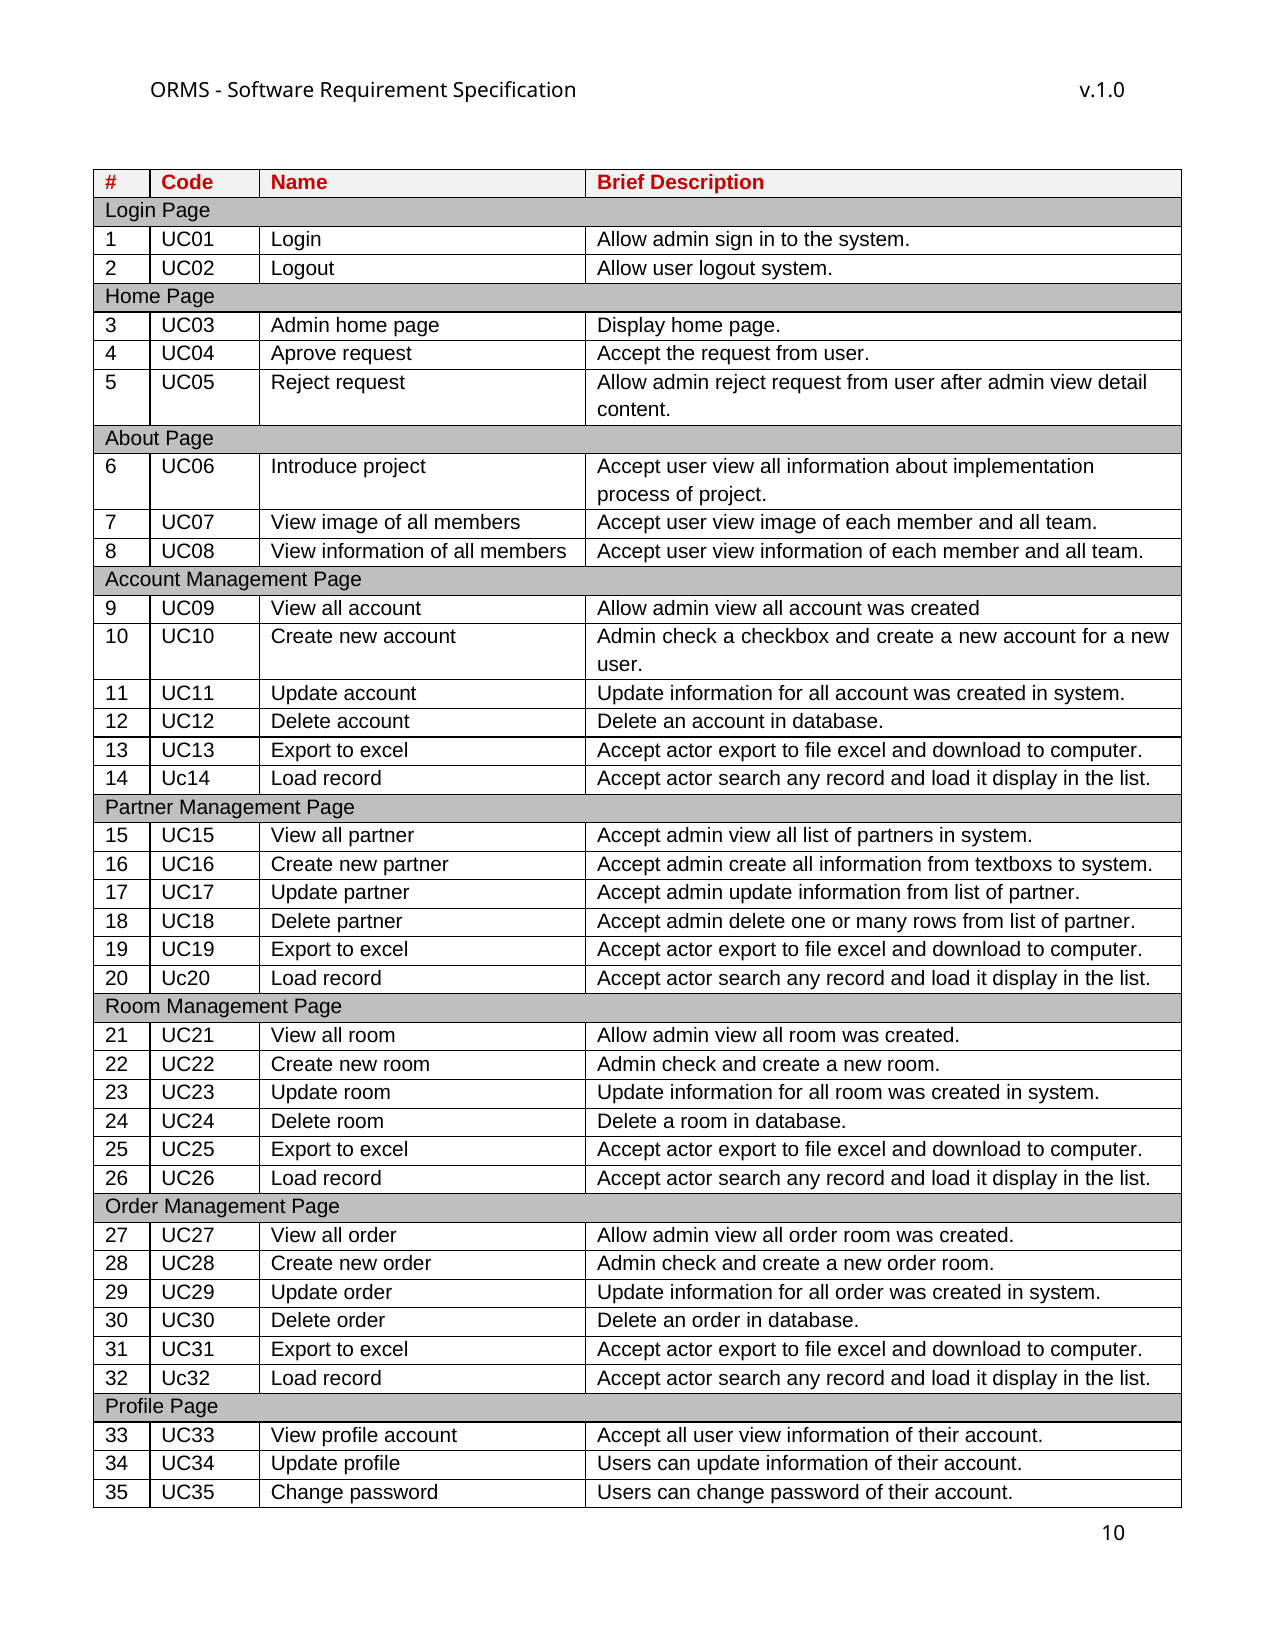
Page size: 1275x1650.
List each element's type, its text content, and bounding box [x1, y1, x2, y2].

table_cell Update information for all room was created in system. [586, 1080, 1181, 1107]
table_cell UC23 [151, 1080, 259, 1107]
table_cell UC31 [151, 1337, 259, 1364]
table_cell Export to excel [260, 738, 585, 765]
table_cell Update information for all account was created in system. [586, 680, 1181, 708]
table_cell UC12 [151, 709, 259, 736]
table_cell 29 [94, 1280, 149, 1307]
table_cell 25 [94, 1137, 149, 1164]
table_cell Display home page. [586, 313, 1181, 340]
table_cell 11 [94, 680, 149, 708]
table_cell Accept admin delete one or many rows from list of partner. [586, 909, 1181, 936]
table_cell Export to excel [260, 1137, 585, 1164]
table_cell 20 [94, 966, 149, 993]
table_cell Accept admin update information from list of partner. [586, 880, 1181, 908]
table_cell Users can change password of their account. [586, 1480, 1181, 1507]
table_cell Accept user view all information about implementation process of project. [586, 454, 1181, 509]
table_cell 24 [94, 1109, 149, 1136]
table_cell Allow user logout system. [586, 255, 1181, 283]
table_cell UC06 [151, 454, 259, 509]
table_cell Partner Management Page [94, 795, 1181, 822]
table_cell UC19 [151, 937, 259, 965]
table_cell Accept all user view information of their account. [586, 1423, 1181, 1450]
table_cell 23 [94, 1080, 149, 1107]
table_cell Update partner [260, 880, 585, 908]
table_cell 26 [94, 1166, 149, 1193]
table_cell Accept admin create all information from textboxs to system. [586, 852, 1181, 879]
table_cell Uc14 [151, 766, 259, 793]
table_cell UC28 [151, 1251, 259, 1279]
table_cell UC33 [151, 1423, 259, 1450]
table_cell UC29 [151, 1280, 259, 1307]
table_cell UC03 [151, 313, 259, 340]
table_cell UC21 [151, 1023, 259, 1050]
table_cell View all room [260, 1023, 585, 1050]
table_cell Accept actor export to file excel and download to computer. [586, 1337, 1181, 1364]
table_cell UC05 [151, 370, 259, 424]
table_cell UC07 [151, 510, 259, 538]
table_cell UC04 [151, 341, 259, 368]
table_cell Logout [260, 255, 585, 283]
table_cell Admin check and create a new order room. [586, 1251, 1181, 1279]
table_cell UC26 [151, 1166, 259, 1193]
table_cell Accept admin view all list of partners in system. [586, 823, 1181, 851]
table_cell Profile Page [94, 1394, 1181, 1421]
table_cell Update information for all order was created in system. [586, 1280, 1181, 1307]
table_cell Load record [260, 766, 585, 793]
table_cell Accept actor export to file excel and download to computer. [586, 937, 1181, 965]
table_cell 15 [94, 823, 149, 851]
table_header Code [151, 170, 259, 197]
table_cell Admin home page [260, 313, 585, 340]
table_cell Create new room [260, 1051, 585, 1079]
table_cell 22 [94, 1051, 149, 1079]
table_cell Delete order [260, 1308, 585, 1336]
table_header # [94, 170, 149, 197]
table_cell Load record [260, 1166, 585, 1193]
table_cell Delete an account in database. [586, 709, 1181, 736]
table_cell View all account [260, 596, 585, 623]
table_cell UC13 [151, 738, 259, 765]
table_cell Delete room [260, 1109, 585, 1136]
table_cell 3 [94, 313, 149, 340]
table_cell Introduce project [260, 454, 585, 509]
table_cell About Page [94, 426, 1181, 453]
table_header Name [260, 170, 585, 197]
table_cell 13 [94, 738, 149, 765]
table_cell UC11 [151, 680, 259, 708]
table_cell Accept user view information of each member and all team. [586, 539, 1181, 566]
table_cell Accept actor export to file excel and download to computer. [586, 1137, 1181, 1164]
table_cell Accept actor search any record and load it display in the list. [586, 766, 1181, 793]
table_cell Allow admin reject request from user after admin view detail content. [586, 370, 1181, 424]
table_cell UC08 [151, 539, 259, 566]
table_cell 10 [94, 624, 149, 679]
table_cell 9 [94, 596, 149, 623]
table_cell View all order [260, 1223, 585, 1250]
table_cell Create new partner [260, 852, 585, 879]
table_cell Create new account [260, 624, 585, 679]
table_cell Export to excel [260, 937, 585, 965]
table_cell 4 [94, 341, 149, 368]
table_cell 8 [94, 539, 149, 566]
table_cell Accept the request from user. [586, 341, 1181, 368]
table_cell Allow admin view all account was created [586, 596, 1181, 623]
table_cell UC15 [151, 823, 259, 851]
table_cell Accept actor export to file excel and download to computer. [586, 738, 1181, 765]
table_cell 31 [94, 1337, 149, 1364]
table_cell 32 [94, 1365, 149, 1393]
table_cell UC34 [151, 1451, 259, 1478]
table_cell Allow admin view all order room was created. [586, 1223, 1181, 1250]
table_cell View all partner [260, 823, 585, 851]
table_cell 7 [94, 510, 149, 538]
table_cell 34 [94, 1451, 149, 1478]
table_cell UC24 [151, 1109, 259, 1136]
table_cell UC35 [151, 1480, 259, 1507]
table_cell 5 [94, 370, 149, 424]
table_cell UC09 [151, 596, 259, 623]
table_cell Accept actor search any record and load it display in the list. [586, 966, 1181, 993]
table_cell Users can update information of their account. [586, 1451, 1181, 1478]
table_cell Allow admin view all room was created. [586, 1023, 1181, 1050]
table_cell UC02 [151, 255, 259, 283]
table_cell Uc20 [151, 966, 259, 993]
table_cell Accept actor search any record and load it display in the list. [586, 1166, 1181, 1193]
table_cell UC01 [151, 227, 259, 254]
table_cell Login Page [94, 198, 1181, 226]
table_cell Delete an order in database. [586, 1308, 1181, 1336]
table_cell Admin check and create a new room. [586, 1051, 1181, 1079]
table_cell Delete partner [260, 909, 585, 936]
table_cell Reject request [260, 370, 585, 424]
table_cell Load record [260, 1365, 585, 1393]
table_cell View image of all members [260, 510, 585, 538]
table_cell Update account [260, 680, 585, 708]
table_cell 21 [94, 1023, 149, 1050]
table_cell Delete account [260, 709, 585, 736]
table_cell 16 [94, 852, 149, 879]
table_cell 17 [94, 880, 149, 908]
table_cell 30 [94, 1308, 149, 1336]
table_cell 12 [94, 709, 149, 736]
table_cell Update room [260, 1080, 585, 1107]
table_cell 6 [94, 454, 149, 509]
table_cell 28 [94, 1251, 149, 1279]
table_cell 19 [94, 937, 149, 965]
table_cell UC16 [151, 852, 259, 879]
table_cell Aprove request [260, 341, 585, 368]
table_cell View information of all members [260, 539, 585, 566]
table_cell Export to excel [260, 1337, 585, 1364]
table_cell Load record [260, 966, 585, 993]
table_cell UC25 [151, 1137, 259, 1164]
table_cell Uc32 [151, 1365, 259, 1393]
table_cell Update order [260, 1280, 585, 1307]
table_cell Admin check a checkbox and create a new account for a new user. [586, 624, 1181, 679]
table_cell Login [260, 227, 585, 254]
table_cell Room Management Page [94, 994, 1181, 1022]
table_cell UC10 [151, 624, 259, 679]
table_header Brief Description [586, 170, 1181, 197]
table_cell View profile account [260, 1423, 585, 1450]
table_cell Update profile [260, 1451, 585, 1478]
table_cell 35 [94, 1480, 149, 1507]
table_cell Order Management Page [94, 1194, 1181, 1222]
table_cell Accept user view image of each member and all team. [586, 510, 1181, 538]
table_cell Account Management Page [94, 567, 1181, 595]
table_cell UC17 [151, 880, 259, 908]
table_cell Create new order [260, 1251, 585, 1279]
table_cell 27 [94, 1223, 149, 1250]
table_cell 14 [94, 766, 149, 793]
table_cell Delete a room in database. [586, 1109, 1181, 1136]
table_cell Allow admin sign in to the system. [586, 227, 1181, 254]
table_cell 2 [94, 255, 149, 283]
table_cell Change password [260, 1480, 585, 1507]
table_cell 33 [94, 1423, 149, 1450]
table_cell UC30 [151, 1308, 259, 1336]
table_cell UC27 [151, 1223, 259, 1250]
table_cell UC18 [151, 909, 259, 936]
table_cell Home Page [94, 284, 1181, 311]
table_cell 18 [94, 909, 149, 936]
table_cell UC22 [151, 1051, 259, 1079]
table_cell 1 [94, 227, 149, 254]
table_cell Accept actor search any record and load it display in the list. [586, 1365, 1181, 1393]
